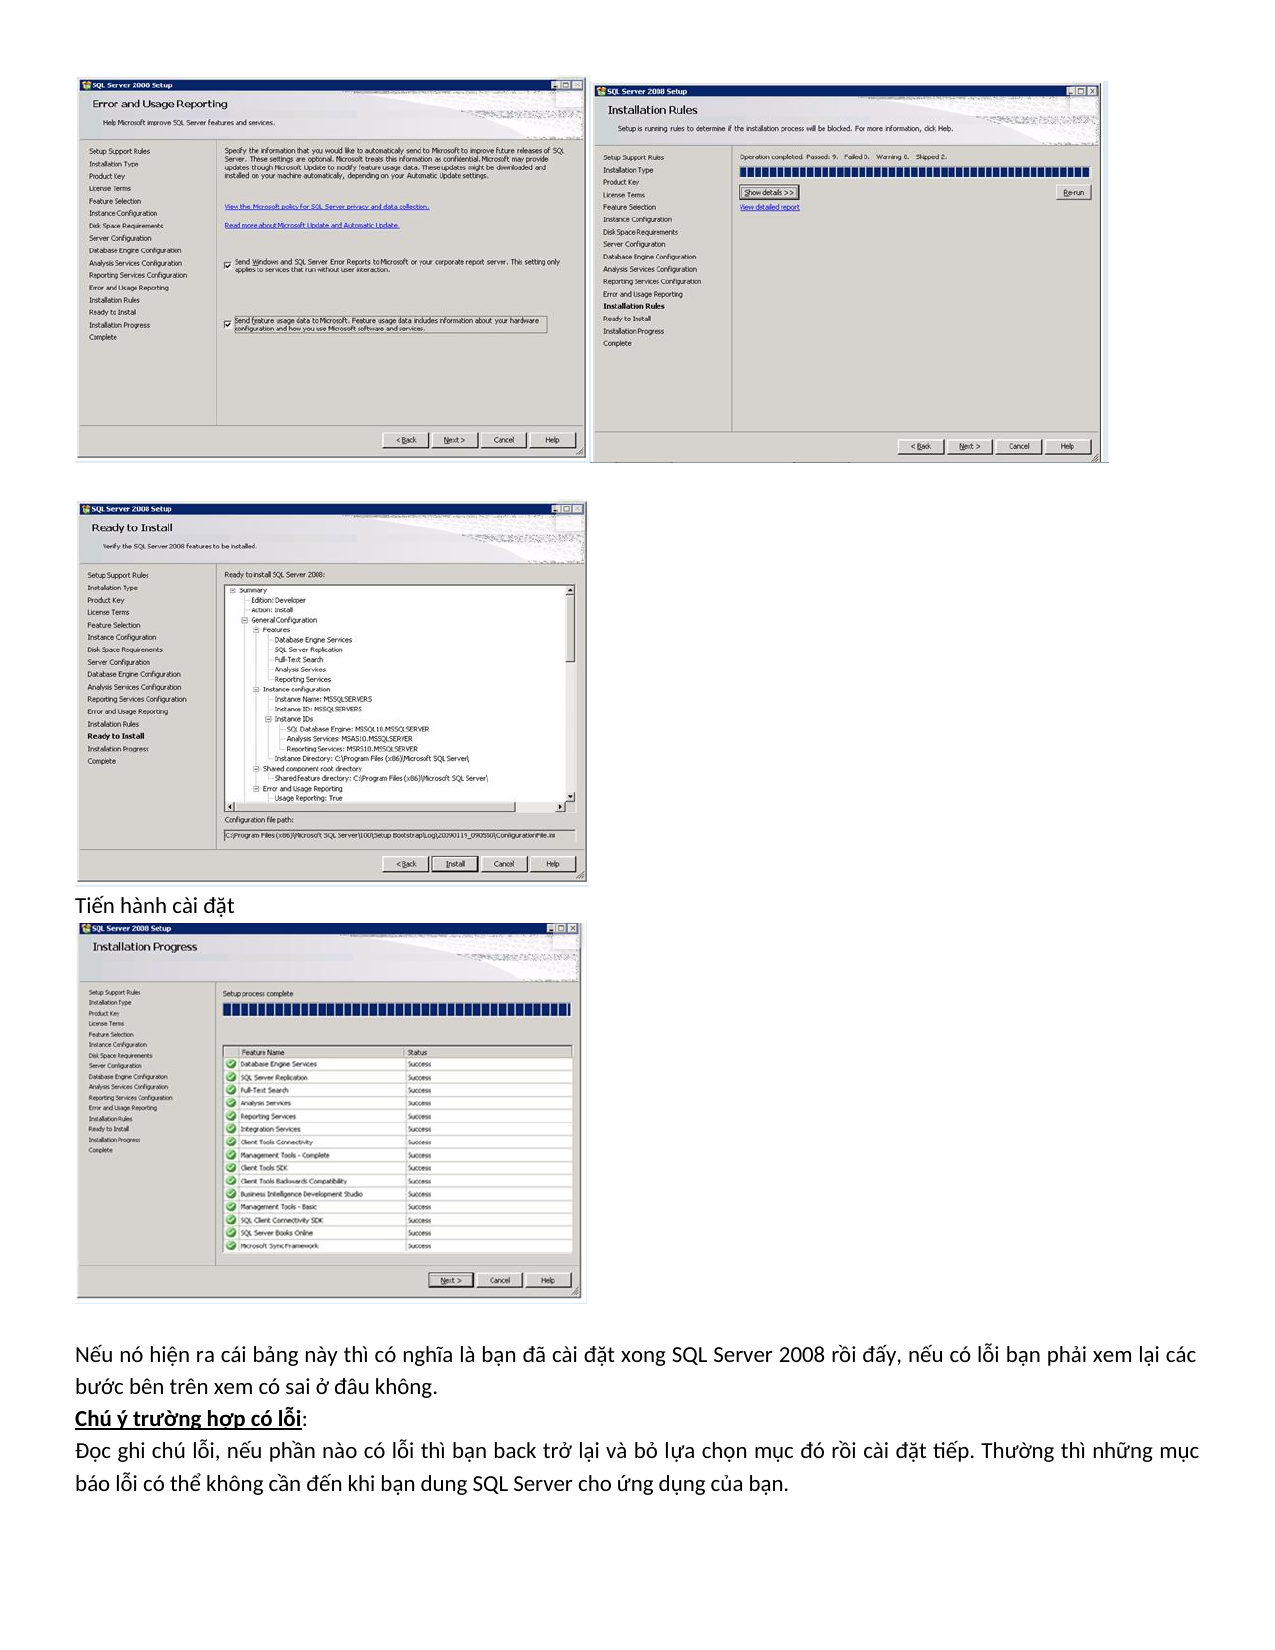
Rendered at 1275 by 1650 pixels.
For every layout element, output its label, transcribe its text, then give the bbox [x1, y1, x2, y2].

picture [75, 75, 1109, 463]
picture [75, 499, 589, 887]
text Tiến hành cài đặt [75, 891, 1200, 919]
text Đọc ghi chú lỗi, nếu phần nào có lỗi thì bạn back trở lại và bỏ lựa chọn mục đó rồi cài đặt tiếp. Thường thì những mục báo lỗi có thể không cần đến khi bạn dung SQL Server cho ứng dụng của bạn. [75, 1437, 1200, 1497]
text Chú ý trường hợp có lỗi: [75, 1404, 1200, 1432]
text Nếu nó hiện ra cái bảng này thì có nghĩa là bạn đã cài đặt xong SQL Server 2008 rồi đấy, nếu có lỗi bạn phải xem lại các bước bên trên xem có sai ở đâu không. [75, 1340, 1200, 1400]
picture [75, 923, 587, 1304]
